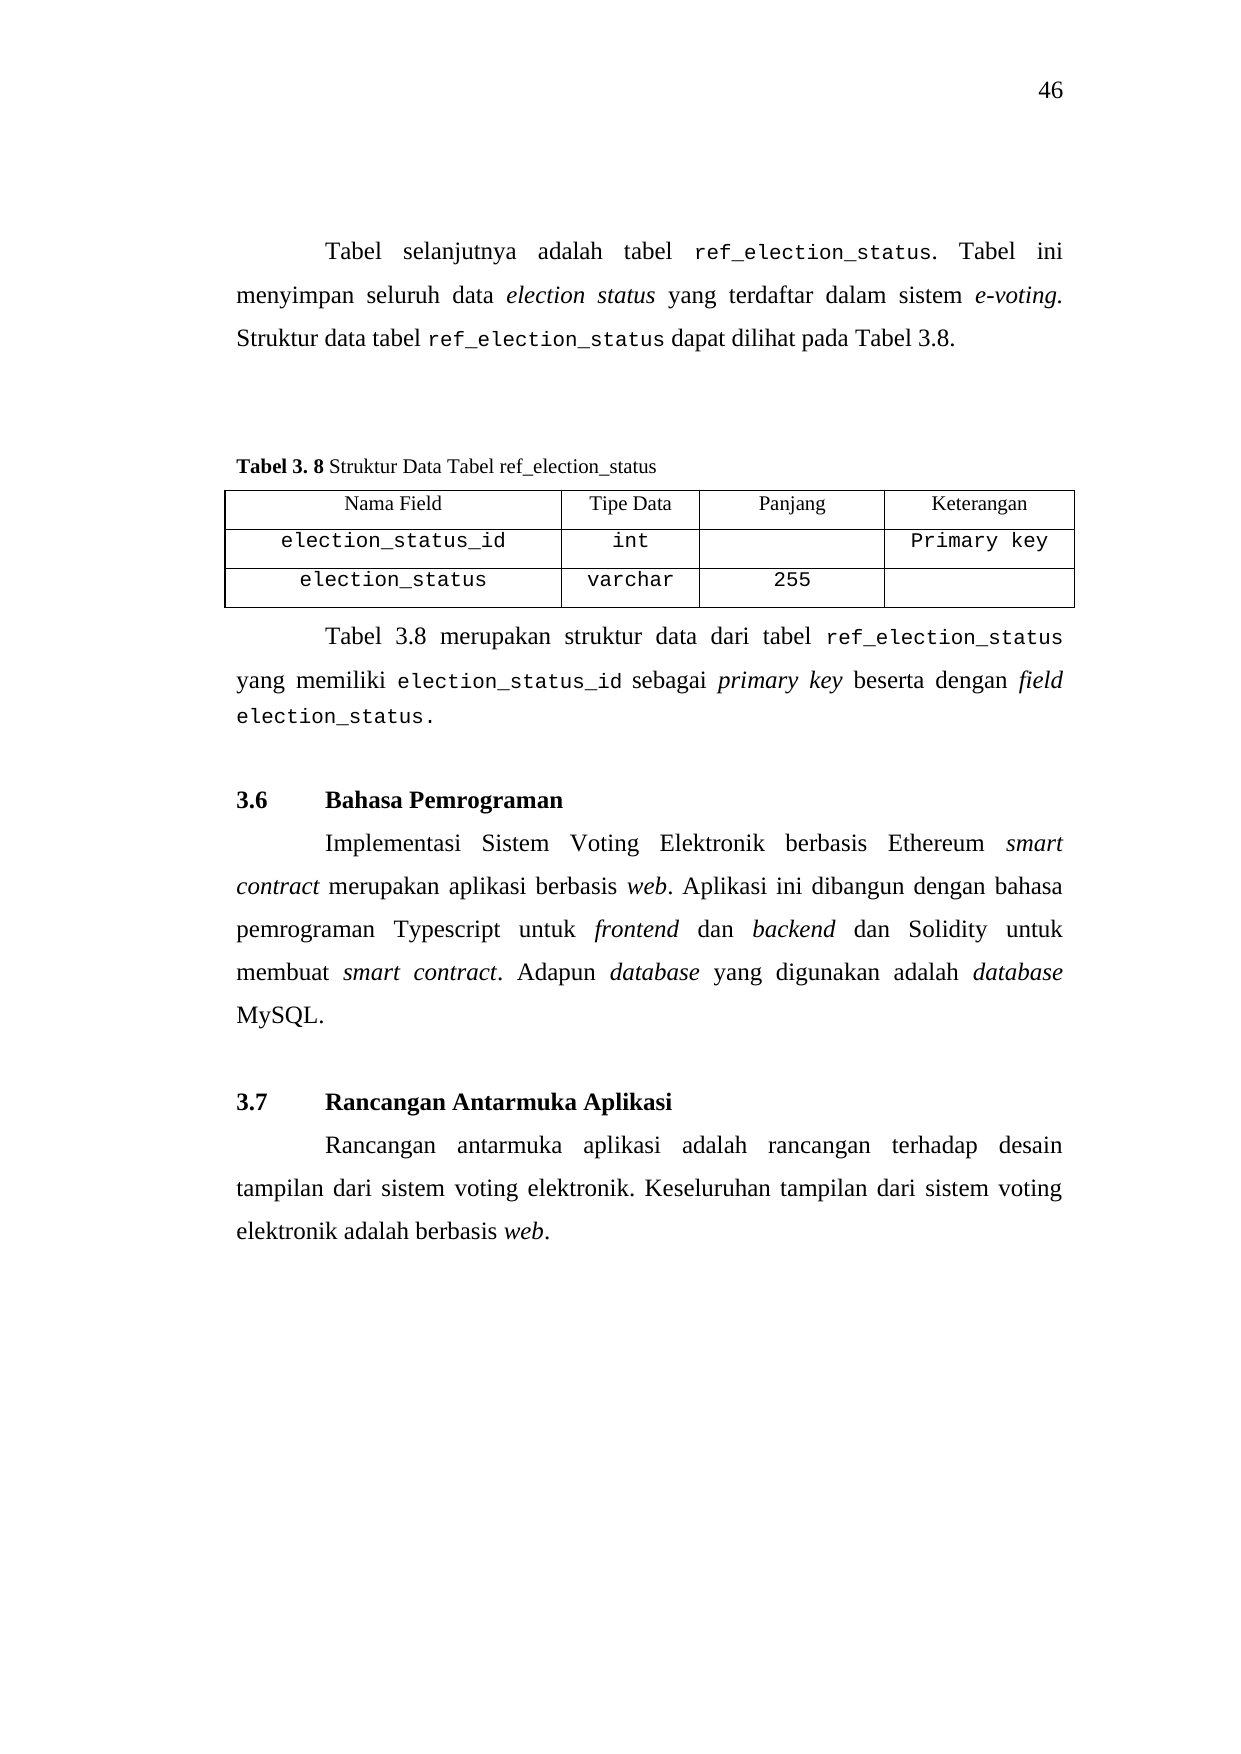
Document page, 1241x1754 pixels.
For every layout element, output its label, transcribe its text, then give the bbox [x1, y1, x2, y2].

table_header Keterangan [885, 491, 1074, 529]
text Tabel selanjutnya adalah tabel ref_election_status. Tabel ini menyimpan seluruh data election status yang terdaftar dalam sistem e-voting. Struktur data tabel ref_election_status dapat dilihat pada Tabel 3.8. [236, 236, 1063, 353]
text Tabel 3. 8 Struktur Data Tabel ref_election_status [236, 454, 1063, 478]
table_cell [885, 569, 1074, 607]
subtitle Rancangan Antarmuka Aplikasi [236, 1087, 1063, 1115]
table_header Tipe Data [562, 491, 699, 529]
table_cell [700, 530, 884, 568]
table_header Nama Field [226, 491, 561, 529]
table_cell election_status [226, 569, 561, 607]
text Rancangan antarmuka aplikasi adalah rancangan terhadap desain tampilan dari sistem voting elektronik. Keseluruhan tampilan dari sistem voting elektronik adalah berbasis web. [236, 1130, 1063, 1245]
table_cell 255 [700, 569, 884, 607]
table_header Panjang [700, 491, 884, 529]
table_cell int [562, 530, 699, 568]
text Implementasi Sistem Voting Elektronik berbasis Ethereum smart contract merupakan aplikasi berbasis web. Aplikasi ini dibangun dengan bahasa pemrograman Typescript untuk frontend dan backend dan Solidity untuk membuat smart contract. Adapun database yang digunakan adalah database MySQL. [236, 828, 1063, 1029]
table_cell election_status_id [226, 530, 561, 568]
table_cell Primary key [885, 530, 1074, 568]
text Tabel 3.8 merupakan struktur data dari tabel ref_election_status yang memiliki election_status_id sebagai primary key beserta dengan field election_status. [236, 621, 1063, 730]
subtitle Bahasa Pemrograman [236, 785, 1063, 813]
table_cell varchar [562, 569, 699, 607]
